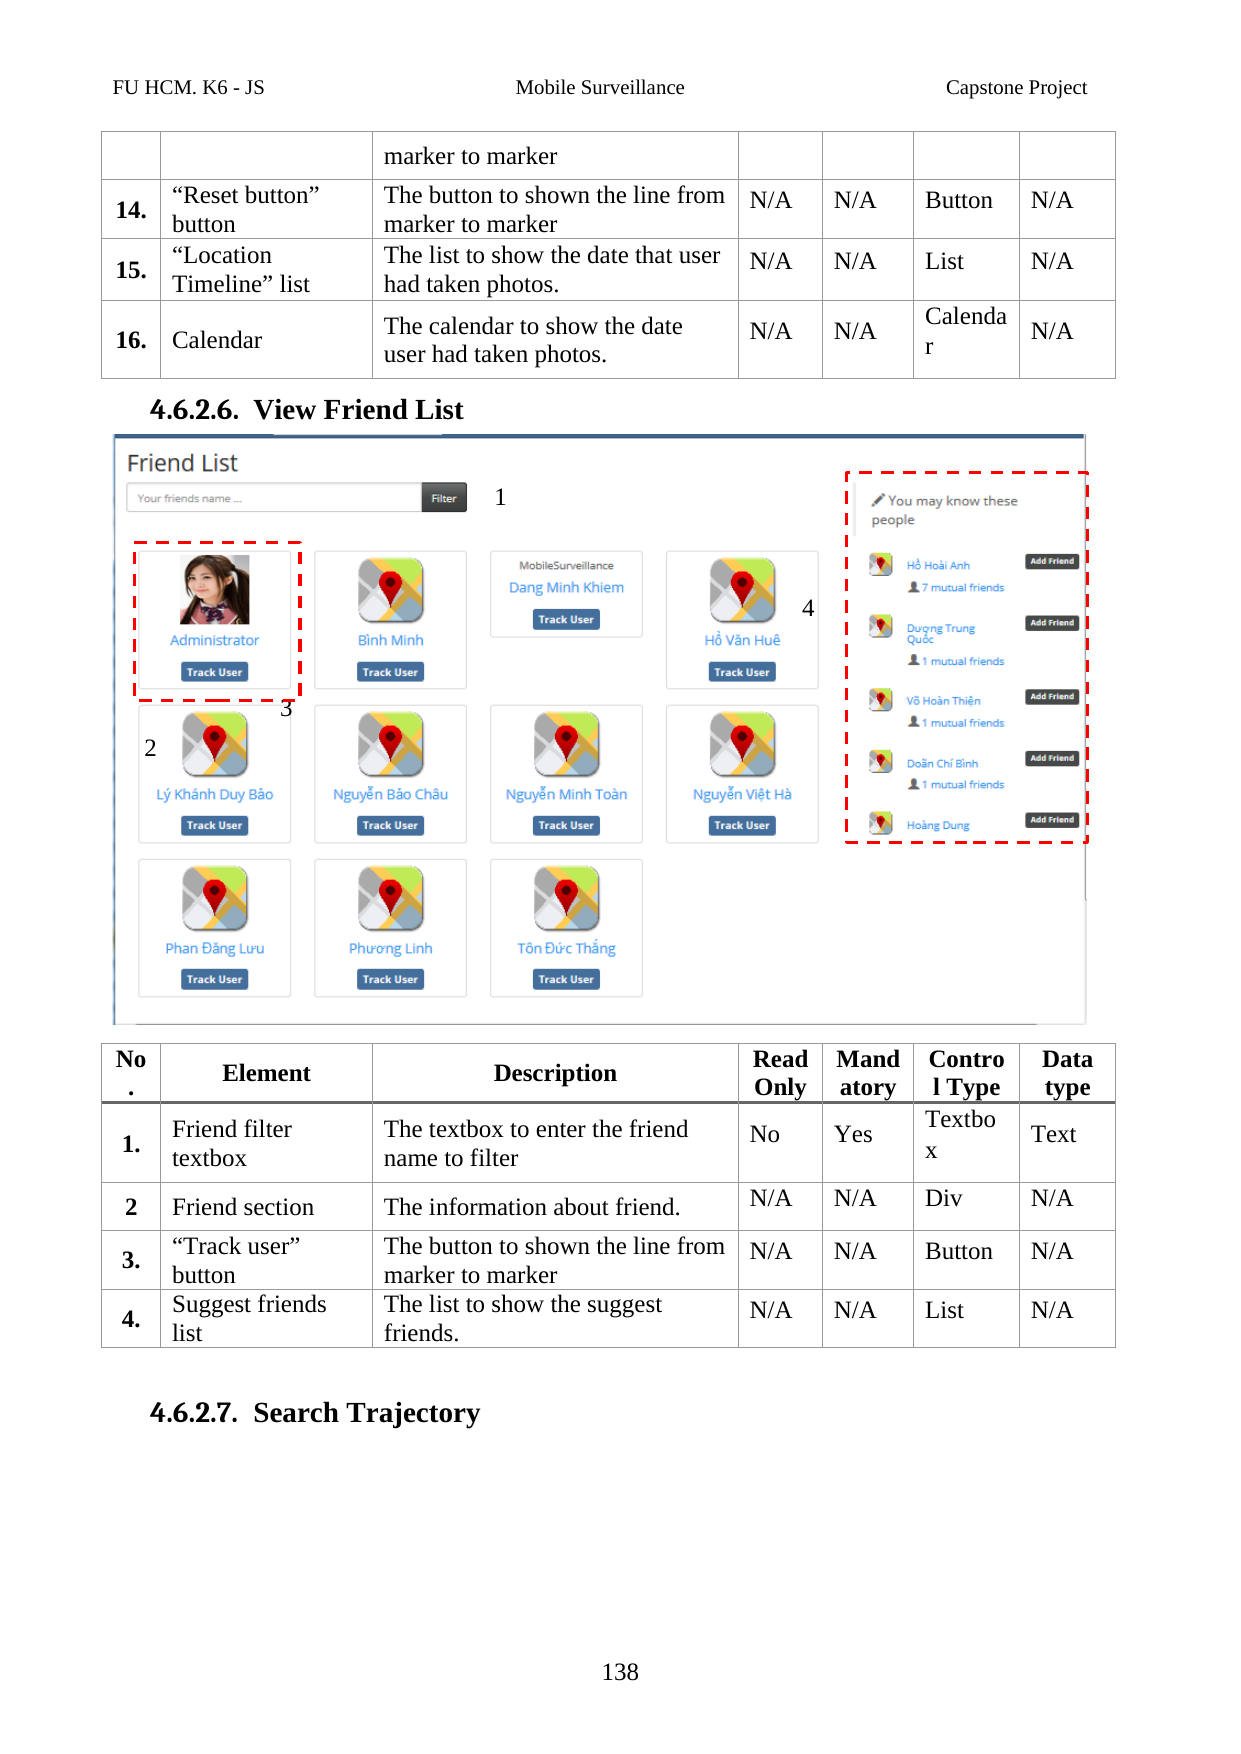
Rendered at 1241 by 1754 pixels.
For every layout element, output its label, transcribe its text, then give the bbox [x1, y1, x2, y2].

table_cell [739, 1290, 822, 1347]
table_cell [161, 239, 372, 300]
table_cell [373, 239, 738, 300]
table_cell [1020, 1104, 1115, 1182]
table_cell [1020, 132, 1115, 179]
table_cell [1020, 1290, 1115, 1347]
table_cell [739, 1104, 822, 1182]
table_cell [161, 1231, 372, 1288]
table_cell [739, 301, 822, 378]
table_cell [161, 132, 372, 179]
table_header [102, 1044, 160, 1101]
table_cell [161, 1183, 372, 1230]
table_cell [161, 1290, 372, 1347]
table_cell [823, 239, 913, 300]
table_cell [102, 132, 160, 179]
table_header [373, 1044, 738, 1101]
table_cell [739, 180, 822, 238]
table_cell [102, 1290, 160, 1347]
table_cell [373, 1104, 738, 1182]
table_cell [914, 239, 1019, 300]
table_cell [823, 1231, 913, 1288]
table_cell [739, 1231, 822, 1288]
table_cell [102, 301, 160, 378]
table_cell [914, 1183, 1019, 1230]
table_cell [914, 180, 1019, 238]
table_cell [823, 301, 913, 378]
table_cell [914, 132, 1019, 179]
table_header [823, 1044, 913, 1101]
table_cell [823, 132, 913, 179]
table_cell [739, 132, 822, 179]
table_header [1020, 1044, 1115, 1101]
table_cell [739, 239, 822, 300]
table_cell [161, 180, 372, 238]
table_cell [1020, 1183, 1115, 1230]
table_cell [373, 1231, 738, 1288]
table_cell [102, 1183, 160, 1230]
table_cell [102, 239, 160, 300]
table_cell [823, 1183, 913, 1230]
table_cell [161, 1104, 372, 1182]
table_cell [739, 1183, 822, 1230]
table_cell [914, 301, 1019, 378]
subtitle View Friend List [150, 392, 1128, 426]
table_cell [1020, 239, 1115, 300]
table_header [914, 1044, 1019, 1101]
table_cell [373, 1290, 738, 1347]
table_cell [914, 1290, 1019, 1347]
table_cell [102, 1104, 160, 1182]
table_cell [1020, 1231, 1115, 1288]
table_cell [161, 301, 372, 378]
subtitle Search Trajectory [150, 1395, 1128, 1430]
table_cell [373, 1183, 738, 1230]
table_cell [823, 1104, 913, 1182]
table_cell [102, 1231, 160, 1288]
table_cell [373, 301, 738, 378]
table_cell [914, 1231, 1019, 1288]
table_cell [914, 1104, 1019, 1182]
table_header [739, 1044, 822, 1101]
picture [112, 434, 1087, 1025]
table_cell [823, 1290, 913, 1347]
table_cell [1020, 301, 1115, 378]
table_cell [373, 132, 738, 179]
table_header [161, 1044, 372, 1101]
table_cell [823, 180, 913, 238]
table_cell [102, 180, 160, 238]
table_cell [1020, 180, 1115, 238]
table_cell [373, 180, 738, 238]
